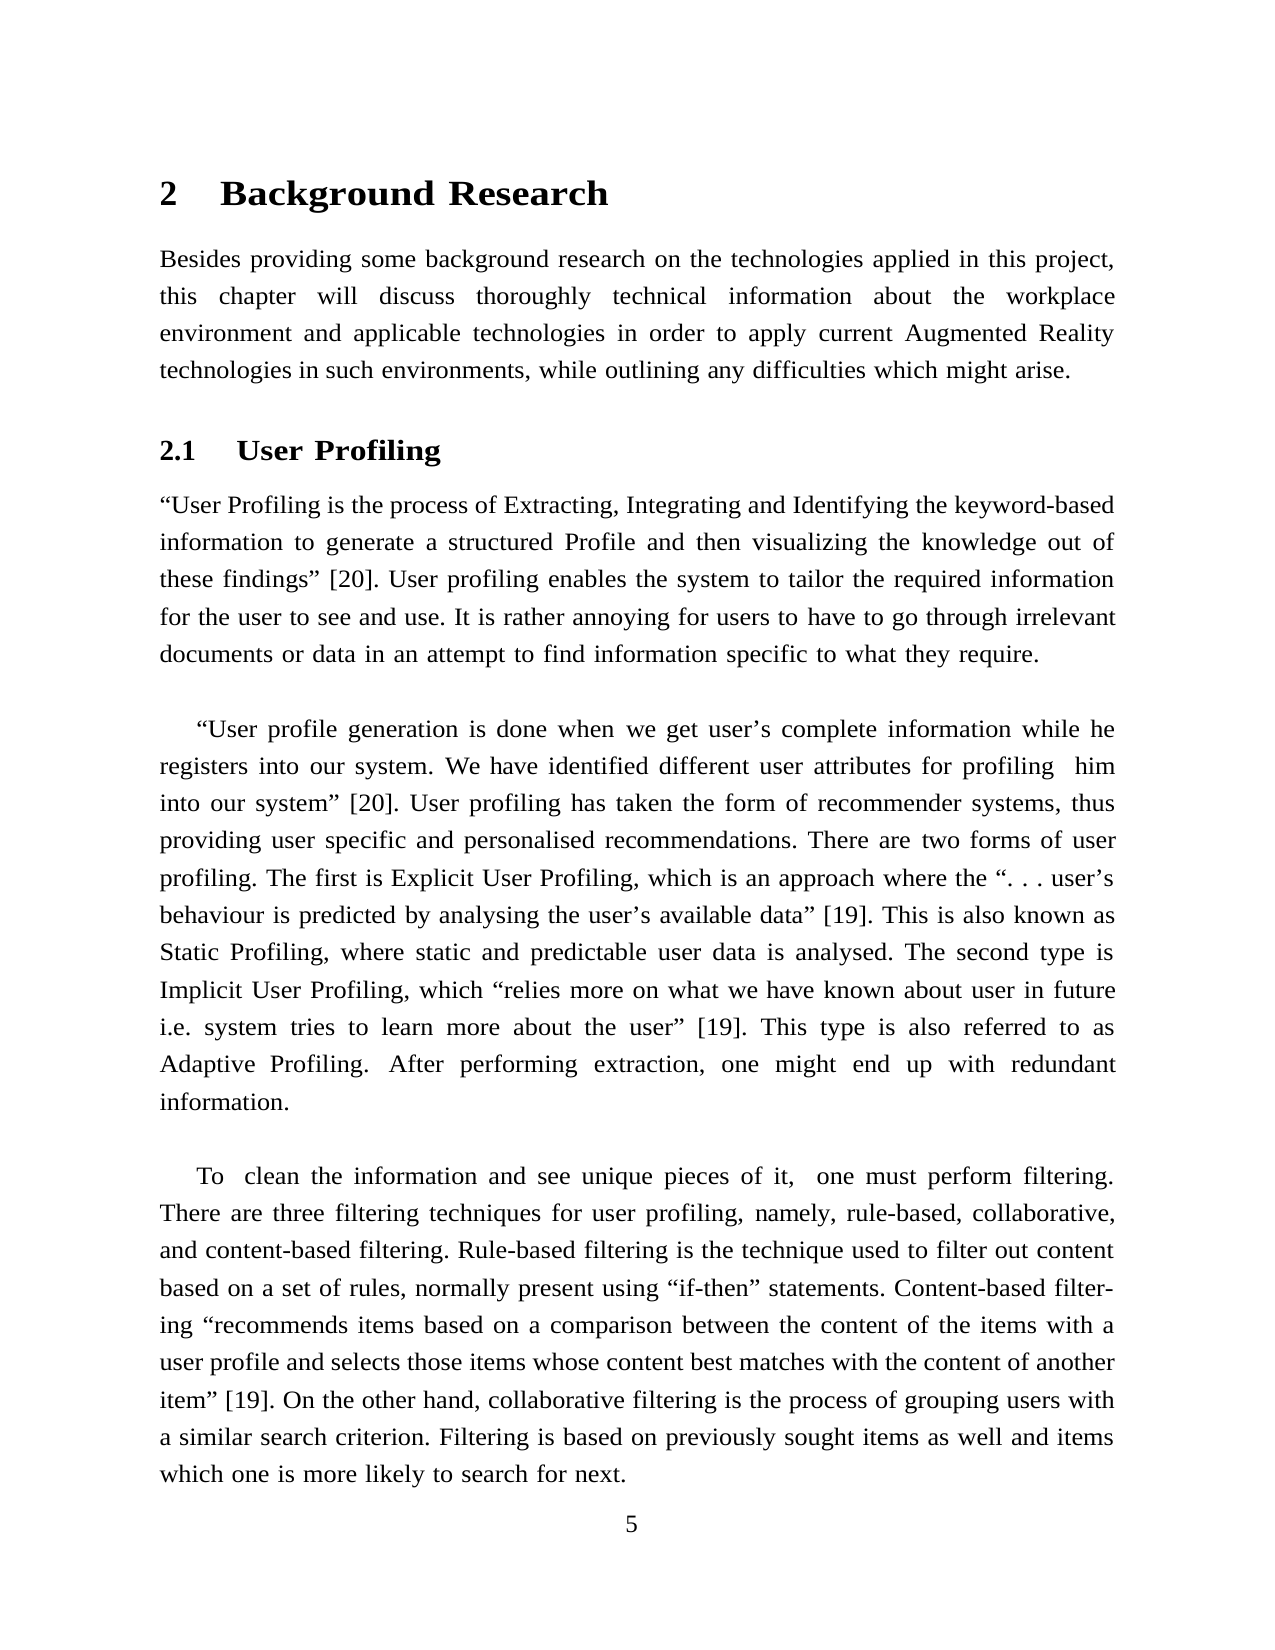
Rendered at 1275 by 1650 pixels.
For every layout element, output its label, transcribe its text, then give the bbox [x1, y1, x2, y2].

text “User Profiling is the process of Extracting, Integrating and Identifying the keyword-based information to generate a structured Profile and then visualizing the knowledge out of these findings” [20]. User profiling enables the system to tailor the required information for the user to see and use. It is rather annoying for users to have to go through irrelevant documents or data in an attempt to find information specific to what they require. [159, 490, 1116, 668]
subtitle User Profiling [159, 433, 1275, 466]
text “User profile generation is done when we get user’s complete information while he registers into our system. We have identified different user attributes for profiling him into our system” [20]. User profiling has taken the form of recommender systems, thus providing user specific and personalised recommendations. There are two forms of user profiling. The first is Explicit User Profiling, which is an approach where the “. . . user’s behaviour is predicted by analysing the user’s available data” [19]. This is also known as Static Profiling, where static and predictable user data is analysed. The second type is Implicit User Profiling, which “relies more on what we have known about user in future i.e. system tries to learn more about the user” [19]. This type is also referred to as Adaptive Profiling. After performing extraction, one might end up with redundant information. [159, 714, 1116, 1115]
subtitle Background Research [159, 172, 1275, 213]
text Besides providing some background research on the technologies applied in this project, this chapter will discuss thoroughly technical information about the workplace environment and applicable technologies in order to apply current Augmented Reality technologies in such environments, while outlining any difficulties which might arise. [159, 244, 1116, 384]
text To clean the information and see unique pieces of it, one must perform filtering. There are three filtering techniques for user profiling, namely, rule-based, collaborative, and content-based filtering. Rule-based filtering is the technique used to filter out content based on a set of rules, normally present using “if-then” statements. Content-based filter- ing “recommends items based on a comparison between the content of the items with a user profile and selects those items whose content best matches with the content of another item” [19]. On the other hand, collaborative filtering is the process of grouping users with a similar search criterion. Filtering is based on previously sought items as well and items which one is more likely to search for next. [159, 1161, 1116, 1488]
